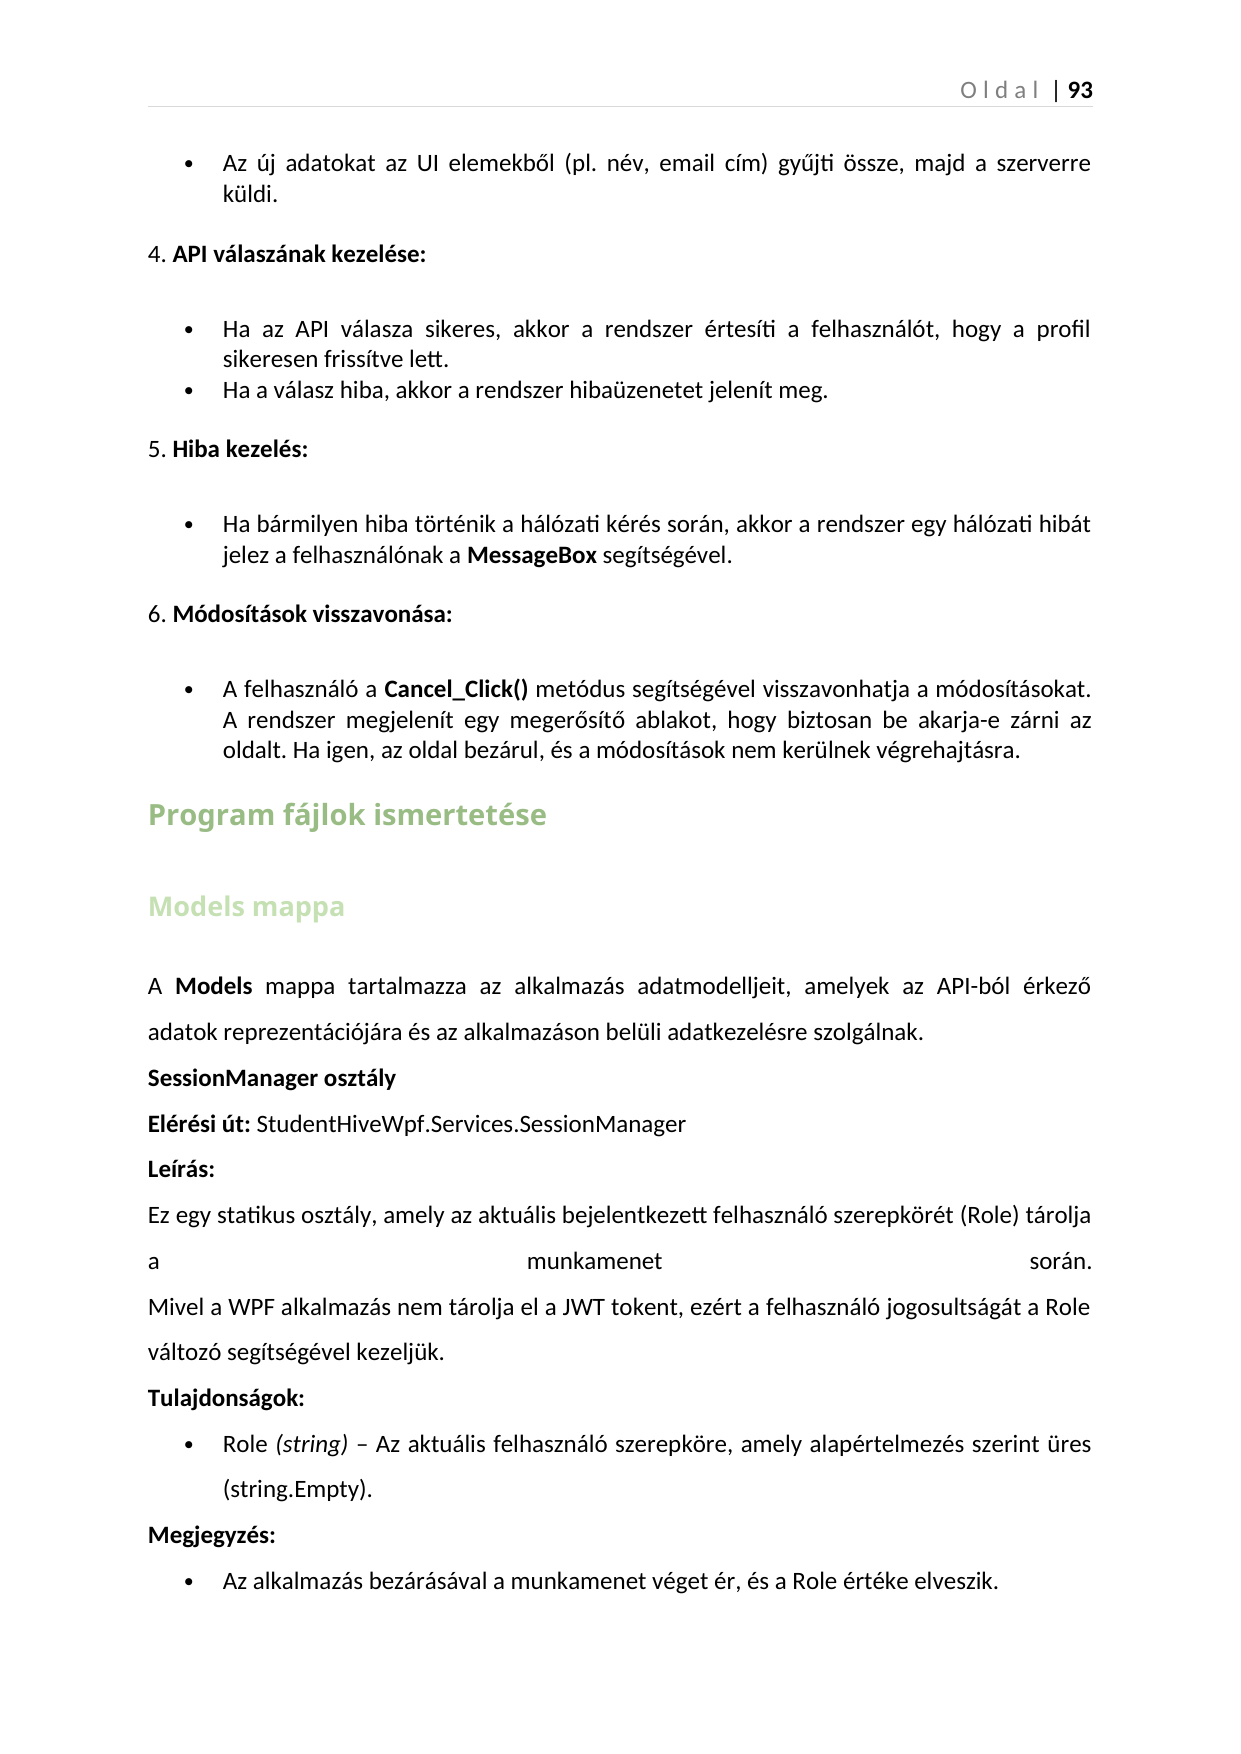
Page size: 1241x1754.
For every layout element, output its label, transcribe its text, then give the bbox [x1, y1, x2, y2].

text SessionManager osztály [148, 1062, 1093, 1092]
text 4. API válaszának kezelése: [148, 238, 1093, 268]
list Az új adatokat az UI elemekből (pl. név, email cím) gyűjti össze, majd a szerverre küldi. [185, 148, 1093, 209]
text Elérési út: StudentHiveWpf.Services.SessionManager [148, 1108, 1093, 1138]
text Tulajdonságok: [148, 1382, 1093, 1413]
list Az alkalmazás bezárásával a munkamenet véget ér, és a Role értéke elveszik. [185, 1565, 1093, 1596]
text 5. Hiba kezelés: [148, 433, 1093, 464]
list Ha a válasz hiba, akkor a rendszer hibaüzenetet jelenít meg. [185, 374, 1093, 404]
subtitle Program fájlok ismertetése [148, 794, 1093, 834]
list A felhasználó a Cancel_Click() metódus segítségével visszavonhatja a módosításokat. A rendszer megjelenít egy megerősítő ablakot, hogy biztosan be akarja-e zárni az oldalt. Ha igen, az oldal bezárul, és a módosítások nem kerülnek végrehajtásra. [185, 673, 1093, 765]
text Leírás: Ez egy statikus osztály, amely az aktuális bejelentkezett felhasználó szerepkörét (Role) tárolja a munkamenet során. Mivel a WPF alkalmazás nem tárolja el a JWT tokent, ezért a felhasználó jogosultságát a Role változó segítségével kezeljük. [148, 1153, 1093, 1367]
text A Models mappa tartalmazza az alkalmazás adatmodelljeit, amelyek az API-ból érkező adatok reprezentációjára és az alkalmazáson belüli adatkezelésre szolgálnak. [148, 971, 1093, 1047]
text 6. Módosítások visszavonása: [148, 598, 1093, 629]
list Ha bármilyen hiba történik a hálózati kérés során, akkor a rendszer egy hálózati hibát jelez a felhasználónak a MessageBox segítségével. [185, 508, 1093, 569]
list Role (string) – Az aktuális felhasználó szerepköre, amely alapértelmezés szerint üres (string.Empty). [185, 1428, 1093, 1504]
text Megjegyzés: [148, 1519, 1093, 1550]
list Ha az API válasza sikeres, akkor a rendszer értesíti a felhasználót, hogy a profil sikeresen frissítve lett. [185, 313, 1093, 374]
subtitle Models mappa [148, 888, 1093, 925]
